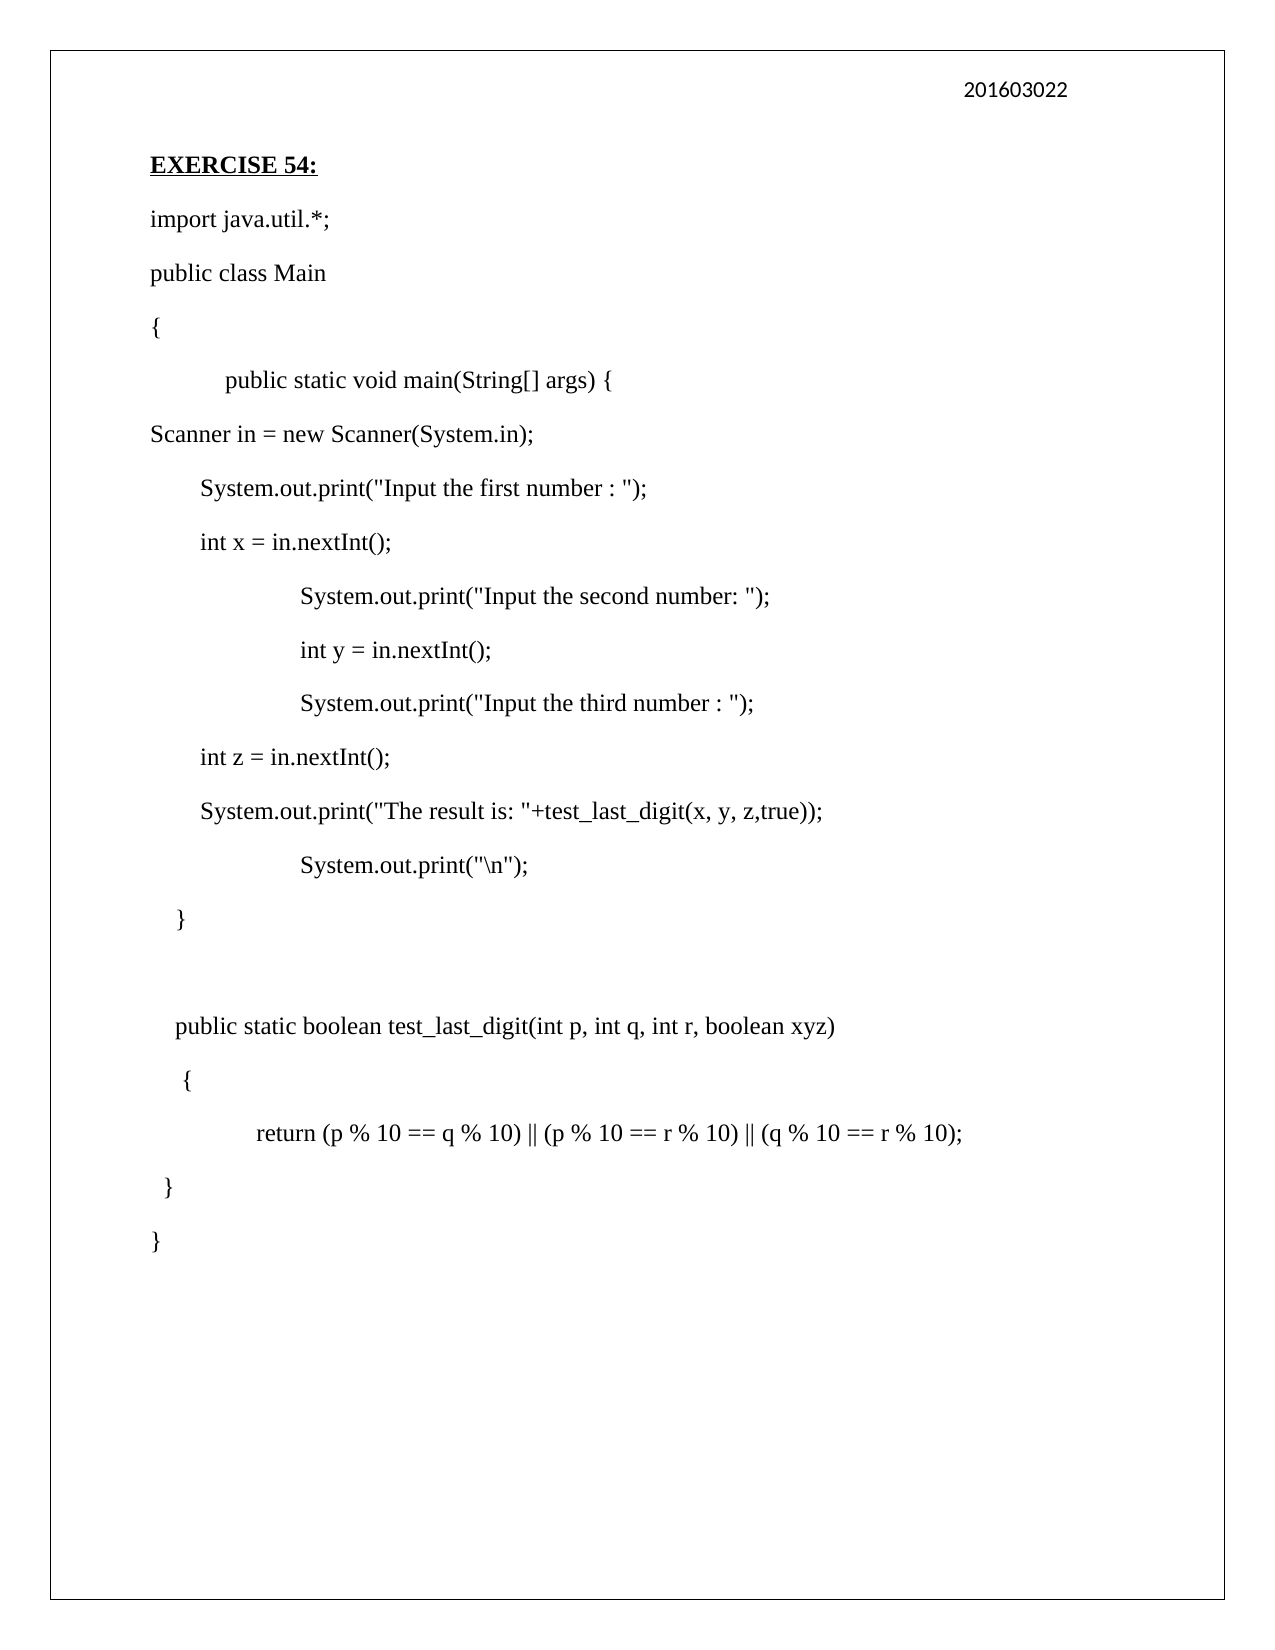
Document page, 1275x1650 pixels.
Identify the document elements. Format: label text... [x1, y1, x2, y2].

text public static void main(String[] args) { [150, 365, 1125, 394]
text int z = in.nextInt(); [150, 742, 1125, 771]
text } [150, 904, 1125, 933]
text public static boolean test_last_digit(int p, int q, int r, boolean xyz) [150, 1011, 1125, 1039]
text } [150, 1226, 1125, 1255]
text int y = in.nextInt(); [150, 635, 1125, 663]
text System.out.print("Input the third number : "); [150, 688, 1125, 717]
text System.out.print("The result is: "+test_last_digit(x, y, z,true)); [150, 796, 1125, 825]
text { [150, 1065, 1125, 1093]
text { [150, 312, 1125, 340]
text System.out.print("\n"); [150, 850, 1125, 879]
text EXERCISE 54: [150, 150, 1125, 179]
text Scanner in = new Scanner(System.in); [150, 419, 1125, 448]
text System.out.print("Input the second number: "); [150, 581, 1125, 609]
text int x = in.nextInt(); [150, 527, 1125, 556]
text return (p % 10 == q % 10) || (p % 10 == r % 10) || (q % 10 == r % 10); [150, 1118, 1125, 1147]
text System.out.print("Input the first number : "); [150, 473, 1125, 502]
text } [150, 1172, 1125, 1201]
text import java.util.*; [150, 204, 1125, 233]
text public class Main [150, 258, 1125, 286]
